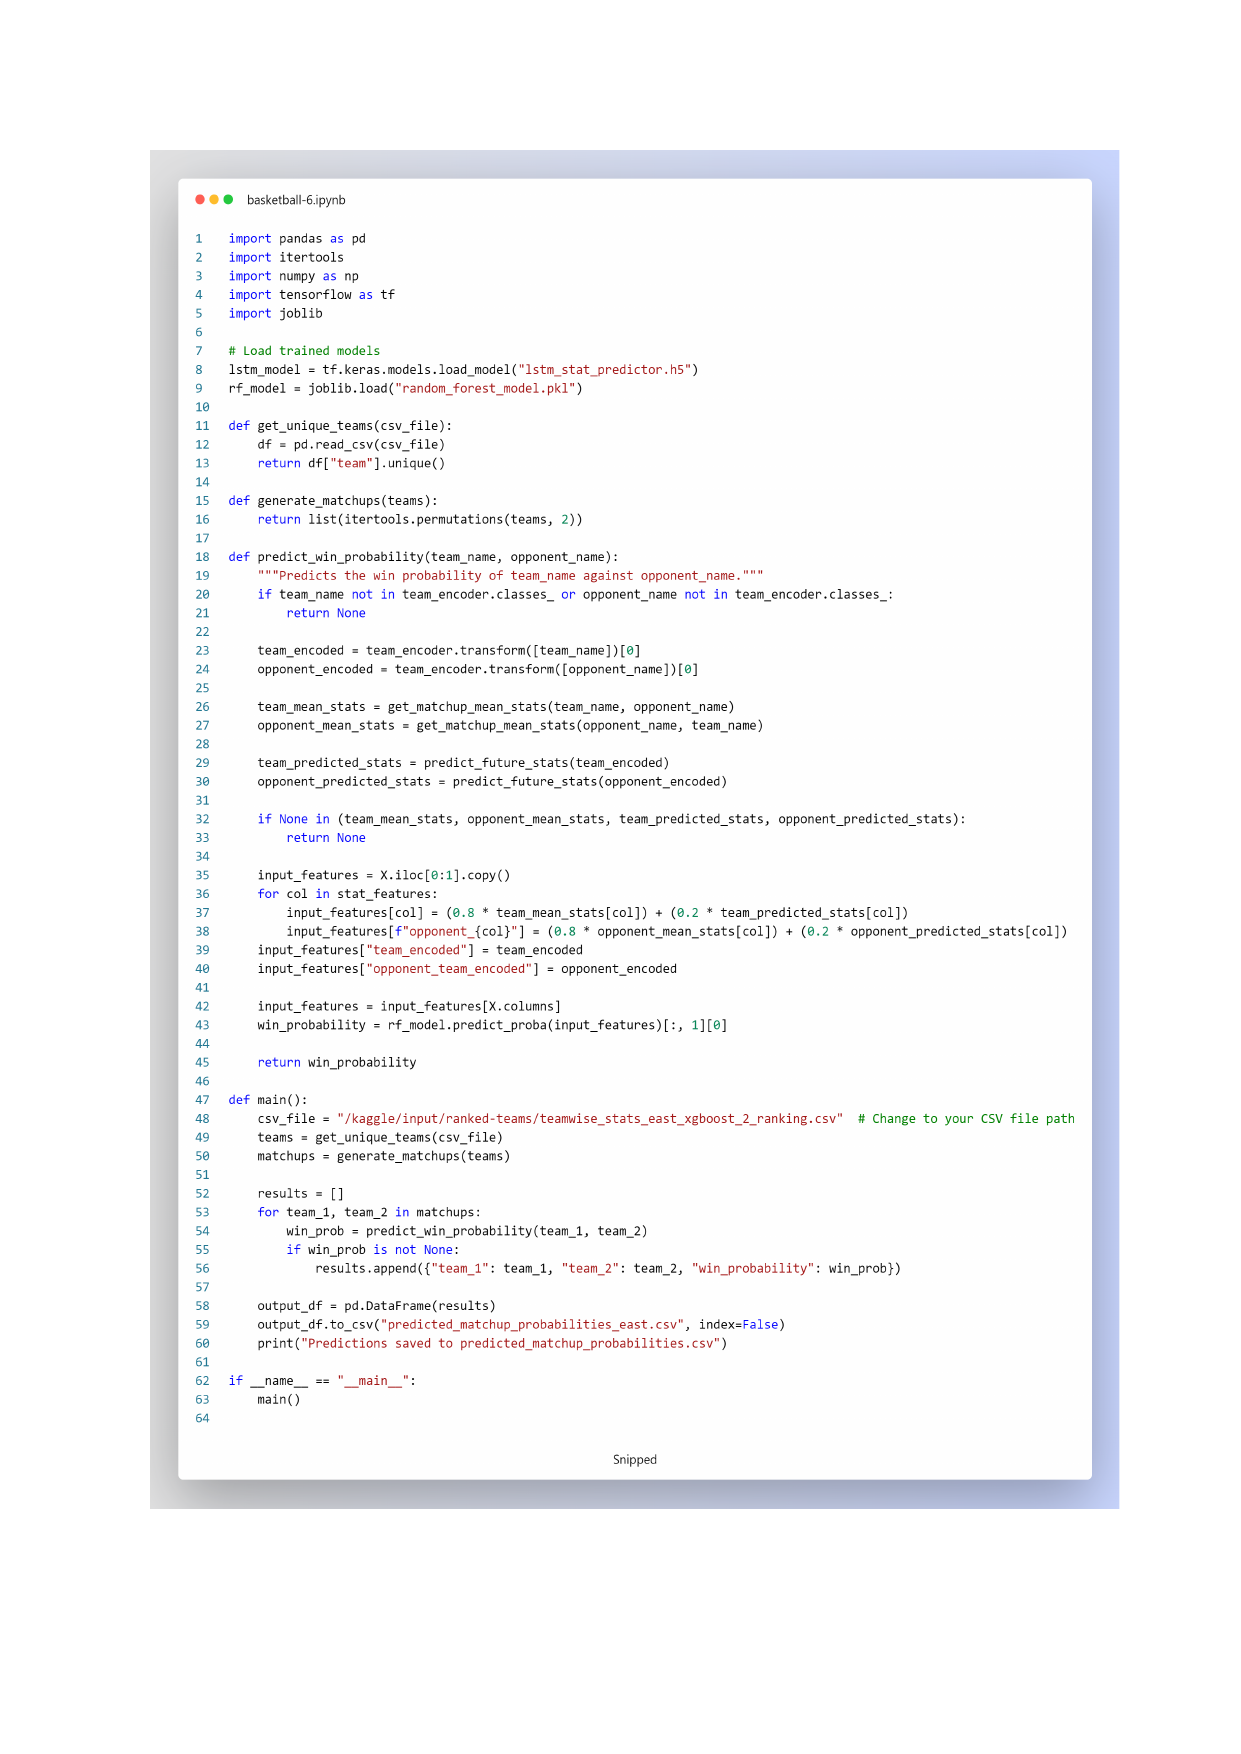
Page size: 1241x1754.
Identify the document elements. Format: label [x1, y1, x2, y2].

picture [150, 150, 1120, 1509]
